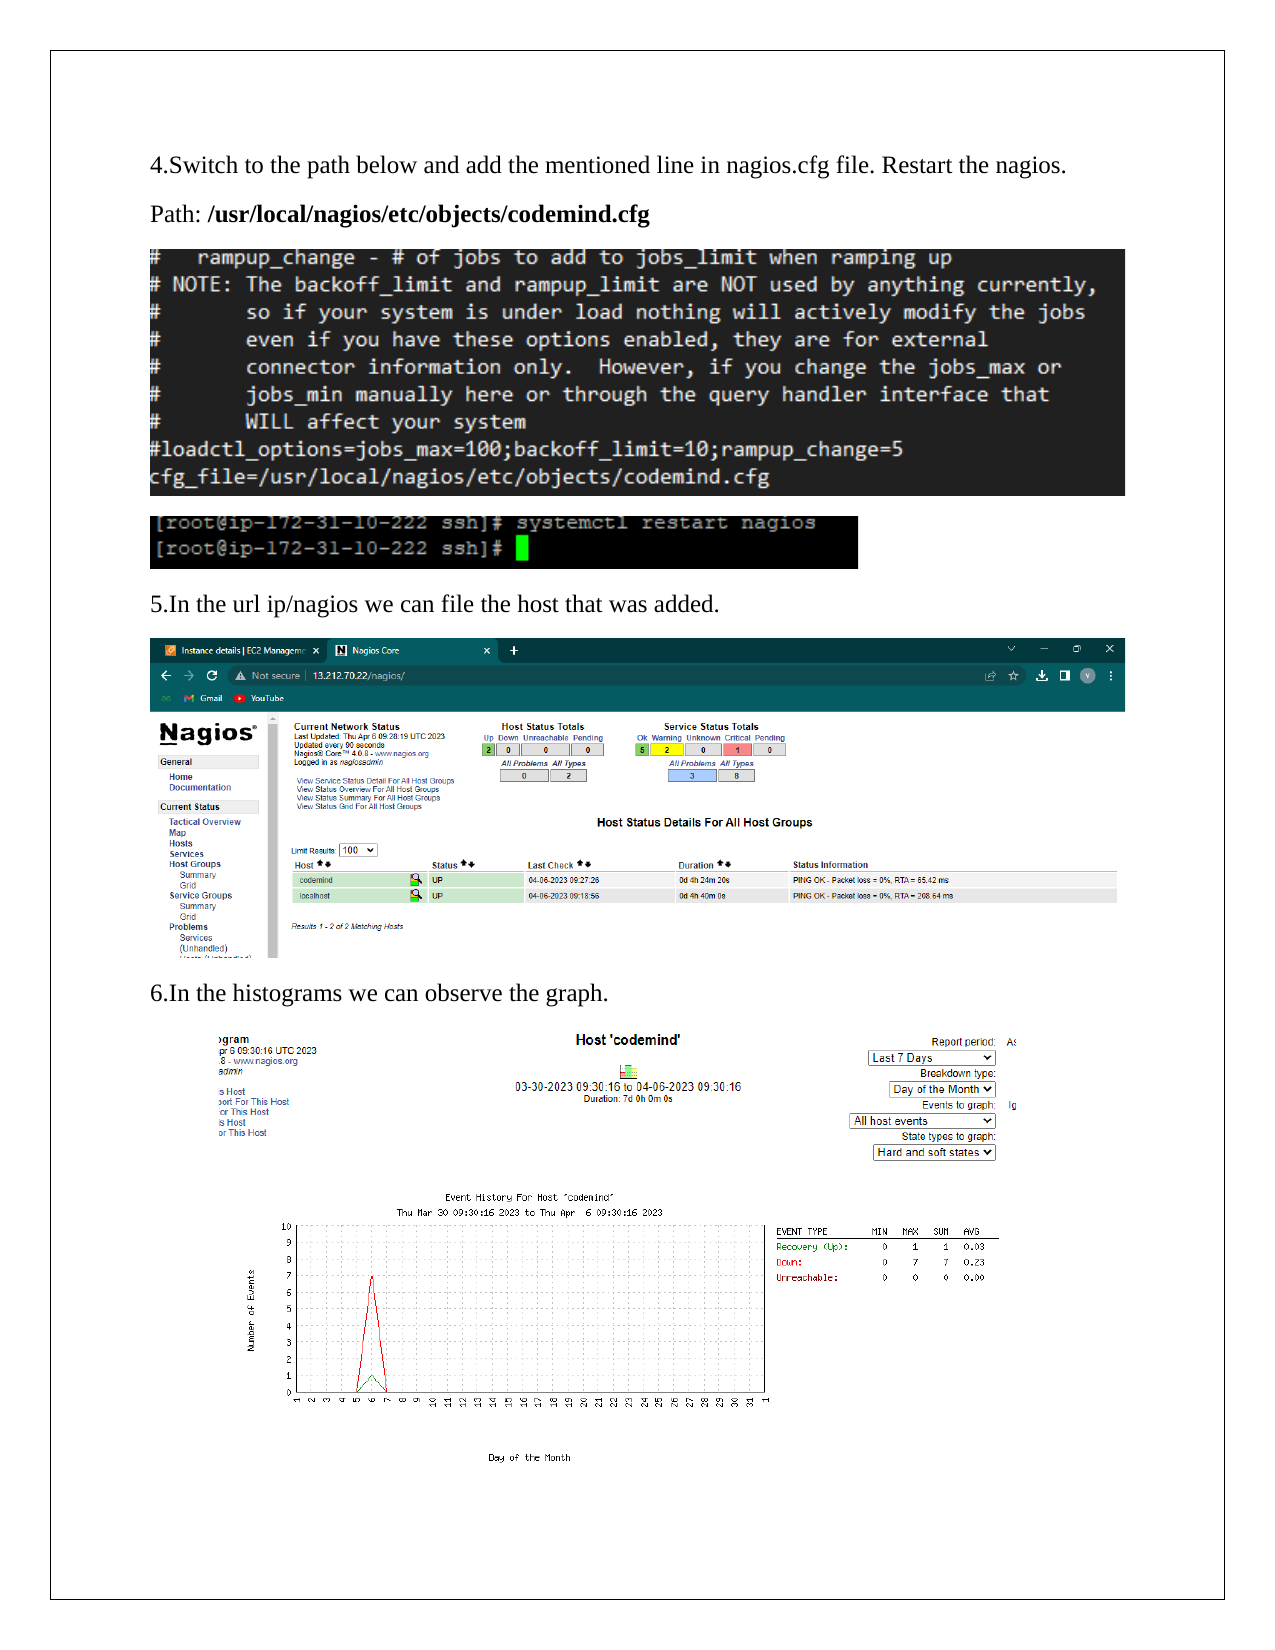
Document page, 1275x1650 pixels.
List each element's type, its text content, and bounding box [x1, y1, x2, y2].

picture [150, 516, 859, 569]
picture [150, 638, 1125, 958]
picture [218, 1027, 1017, 1472]
text 5.In the url ip/nagios we can file the host that was added. [150, 589, 1125, 618]
picture [150, 249, 1125, 496]
text Path: /usr/local/nagios/etc/objects/codemind.cfg [150, 199, 1125, 228]
text 4.Switch to the path below and add the mentioned line in nagios.cfg file. Restart the nagios. [150, 150, 1125, 179]
text 6.In the histograms we can observe the graph. [150, 978, 1125, 1007]
